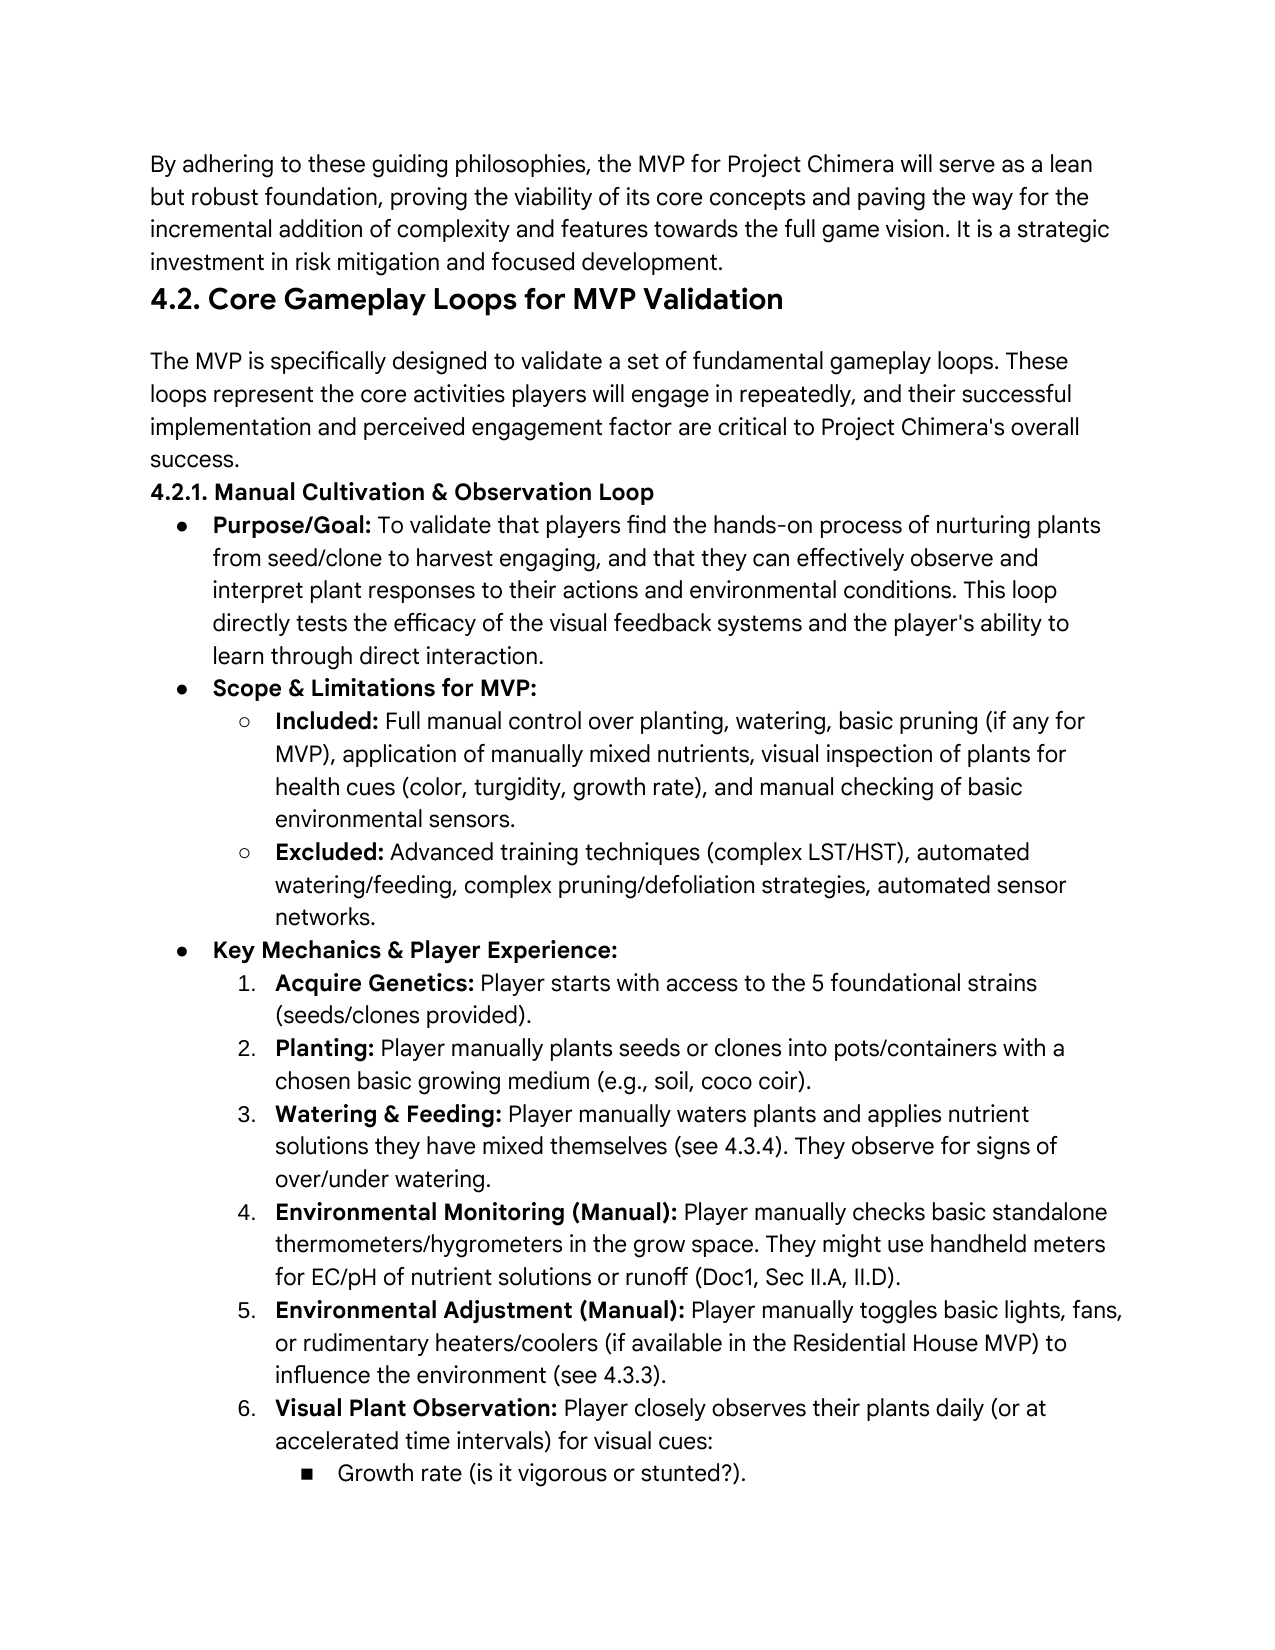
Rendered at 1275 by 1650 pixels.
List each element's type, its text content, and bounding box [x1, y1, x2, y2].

list Key Mechanics & Player Experience: [175, 936, 1125, 965]
list Watering & Feeding: Player manually waters plants and applies nutrient solutions they have mixed themselves (see 4.3.4). They observe for signs of over/under watering. [237, 1100, 1125, 1194]
list Acquire Genetics: Player starts with access to the 5 foundational strains (seeds/clones provided). [237, 969, 1125, 1030]
text 4.2.1. Manual Cultivation & Observation Loop [150, 478, 1125, 507]
list Environmental Adjustment (Manual): Player manually toggles basic lights, fans, or rudimentary heaters/coolers (if available in the Residential House MVP) to influence the environment (see 4.3.3). [237, 1296, 1125, 1390]
text The MVP is specifically designed to validate a set of fundamental gameplay loops. These loops represent the core activities players will engage in repeatedly, and their successful implementation and perceived engagement factor are critical to Project Chimera's overall success. [150, 347, 1125, 474]
list Excluded: Advanced training techniques (complex LST/HST), automated watering/feeding, complex pruning/defoliation strategies, automated sensor networks. [237, 838, 1125, 932]
list Environmental Monitoring (Manual): Player manually checks basic standalone thermometers/hygrometers in the grow space. They might use handheld meters for EC/pH of nutrient solutions or runoff (Doc1, Sec II.A, II.D). [237, 1198, 1125, 1292]
list Included: Full manual control over planting, watering, basic pruning (if any for MVP), application of manually mixed nutrients, visual inspection of plants for health cues (color, turgidity, growth rate), and manual checking of basic environmental sensors. [237, 707, 1125, 834]
list Visual Plant Observation: Player closely observes their plants daily (or at accelerated time intervals) for visual cues: [237, 1394, 1125, 1456]
list Scope & Limitations for MVP: [175, 674, 1125, 703]
list Purpose/Goal: To validate that players find the hands-on process of nurturing plants from seed/clone to harvest engaging, and that they can effectively observe and interpret plant responses to their actions and environmental conditions. This loop directly tests the efficacy of the visual feedback systems and the player's ability to learn through direct interaction. [175, 511, 1125, 671]
text By adhering to these guiding philosophies, the MVP for Project Chimera will serve as a lean but robust foundation, proving the viability of its core concepts and paving the way for the incremental addition of complexity and features towards the full game vision. It is a strategic investment in risk mitigation and focused development. [150, 150, 1125, 277]
subtitle 4.2. Core Gameplay Loops for MVP Validation [150, 281, 1125, 317]
list Growth rate (is it vigorous or stunted?). [300, 1459, 1125, 1488]
list Planting: Player manually plants seeds or clones into pots/containers with a chosen basic growing medium (e.g., soil, coco coir). [237, 1034, 1125, 1096]
